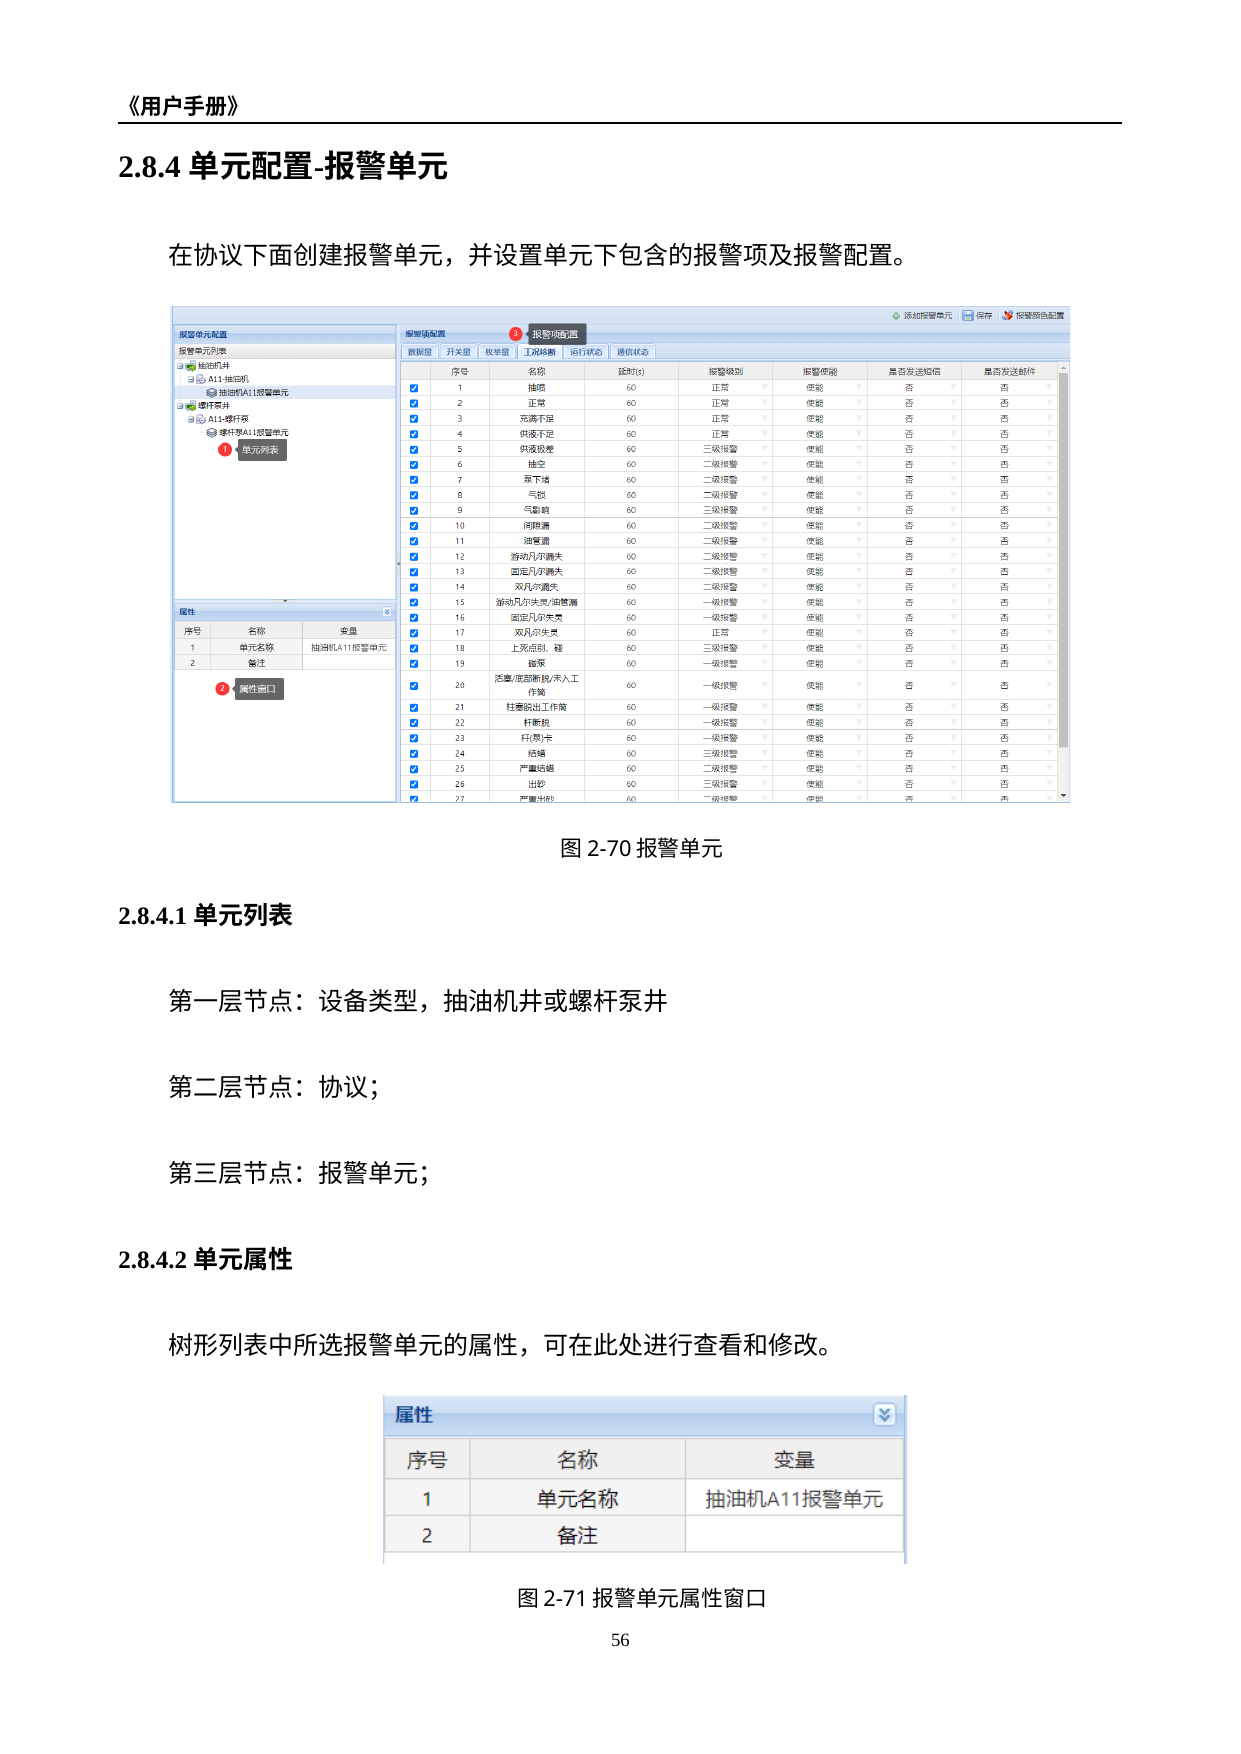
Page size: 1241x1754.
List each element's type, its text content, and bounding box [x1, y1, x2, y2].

subtitle 2.8.4.1 单元列表 [118, 879, 1122, 947]
subtitle 2.8.4.2 单元属性 [118, 1224, 1122, 1292]
text 第二层节点：协议； [118, 1052, 1122, 1119]
text 图2-71报警单元属性窗口 [118, 1580, 1122, 1614]
subtitle 2.8.4 单元配置-报警单元 [118, 129, 1122, 197]
text 树形列表中所选报警单元的属性，可在此处进行查看和修改。 [118, 1310, 1122, 1378]
text 在协议下面创建报警单元，并设置单元下包含的报警项及报警配置。 [118, 220, 1122, 288]
text 第一层节点：设备类型，抽油机井或螺杆泵井 [118, 966, 1122, 1033]
text 图2-70报警单元 [118, 830, 1122, 864]
picture [383, 1395, 908, 1564]
text 第三层节点：报警单元； [118, 1138, 1122, 1206]
picture [170, 306, 1071, 803]
